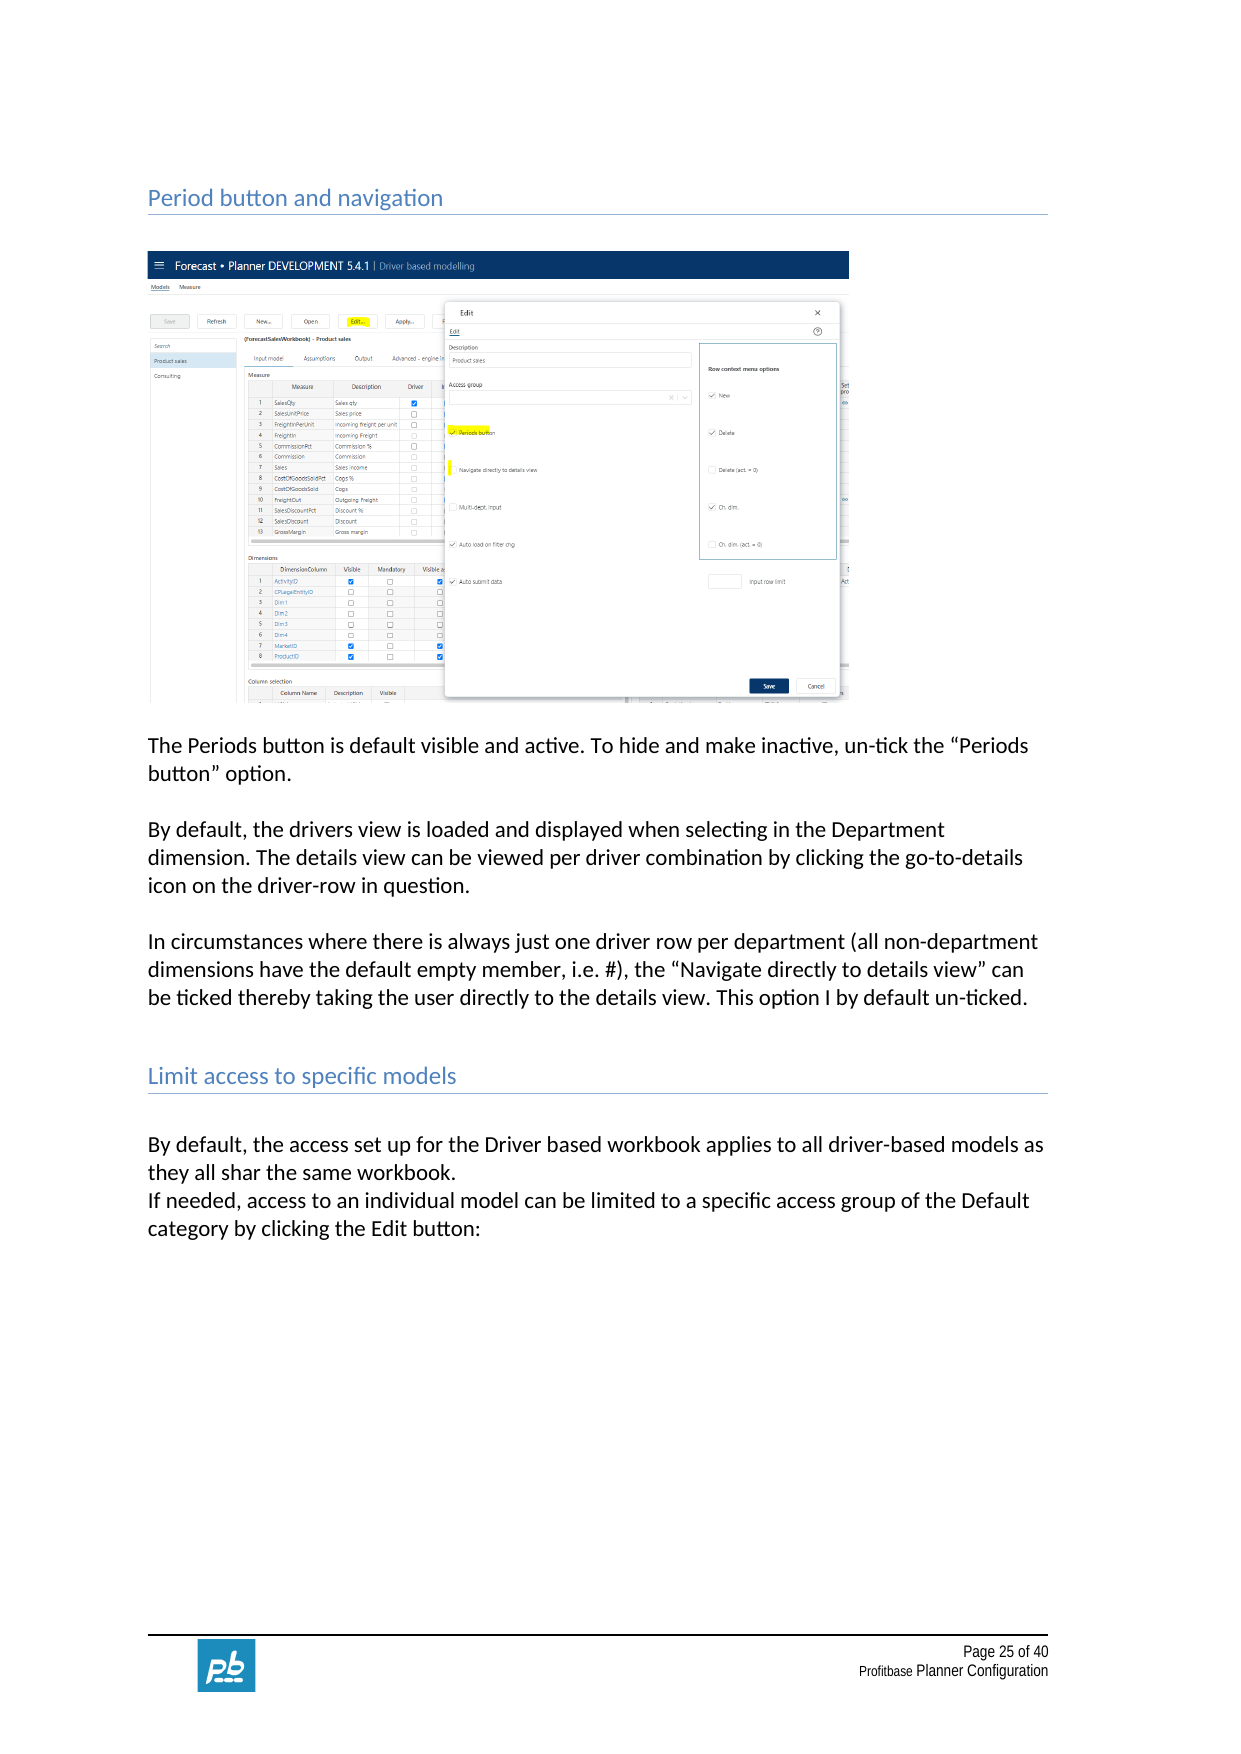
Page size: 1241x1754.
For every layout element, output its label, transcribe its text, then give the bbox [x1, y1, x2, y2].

picture [197, 1639, 256, 1692]
text By default, the drivers view is loaded and displayed when selecting in the Department dimension. The details view can be viewed per driver combination by clicking the go-to-details icon on the driver-row in question. [148, 815, 1048, 899]
text In circumstances where there is always just one driver row per department (all non-department dimensions have the default empty member, i.e. #), the “Navigate directly to details view” can be ticked thereby taking the user directly to the details view. This option I by default un-ticked. [148, 927, 1048, 1011]
subtitle Period button and navigation [148, 182, 1048, 214]
picture [147, 251, 849, 703]
text The Periods button is default visible and active. To hide and make inactive, un-tick the “Periods button” option. [148, 731, 1048, 787]
text By default, the access set up for the Driver based workbook applies to all driver-based models as they all shar the same workbook. [148, 1130, 1048, 1186]
subtitle Limit access to specific models [148, 1060, 1048, 1093]
text If needed, access to an individual model can be limited to a specific access group of the Default category by clicking the Edit button: [148, 1186, 1048, 1242]
